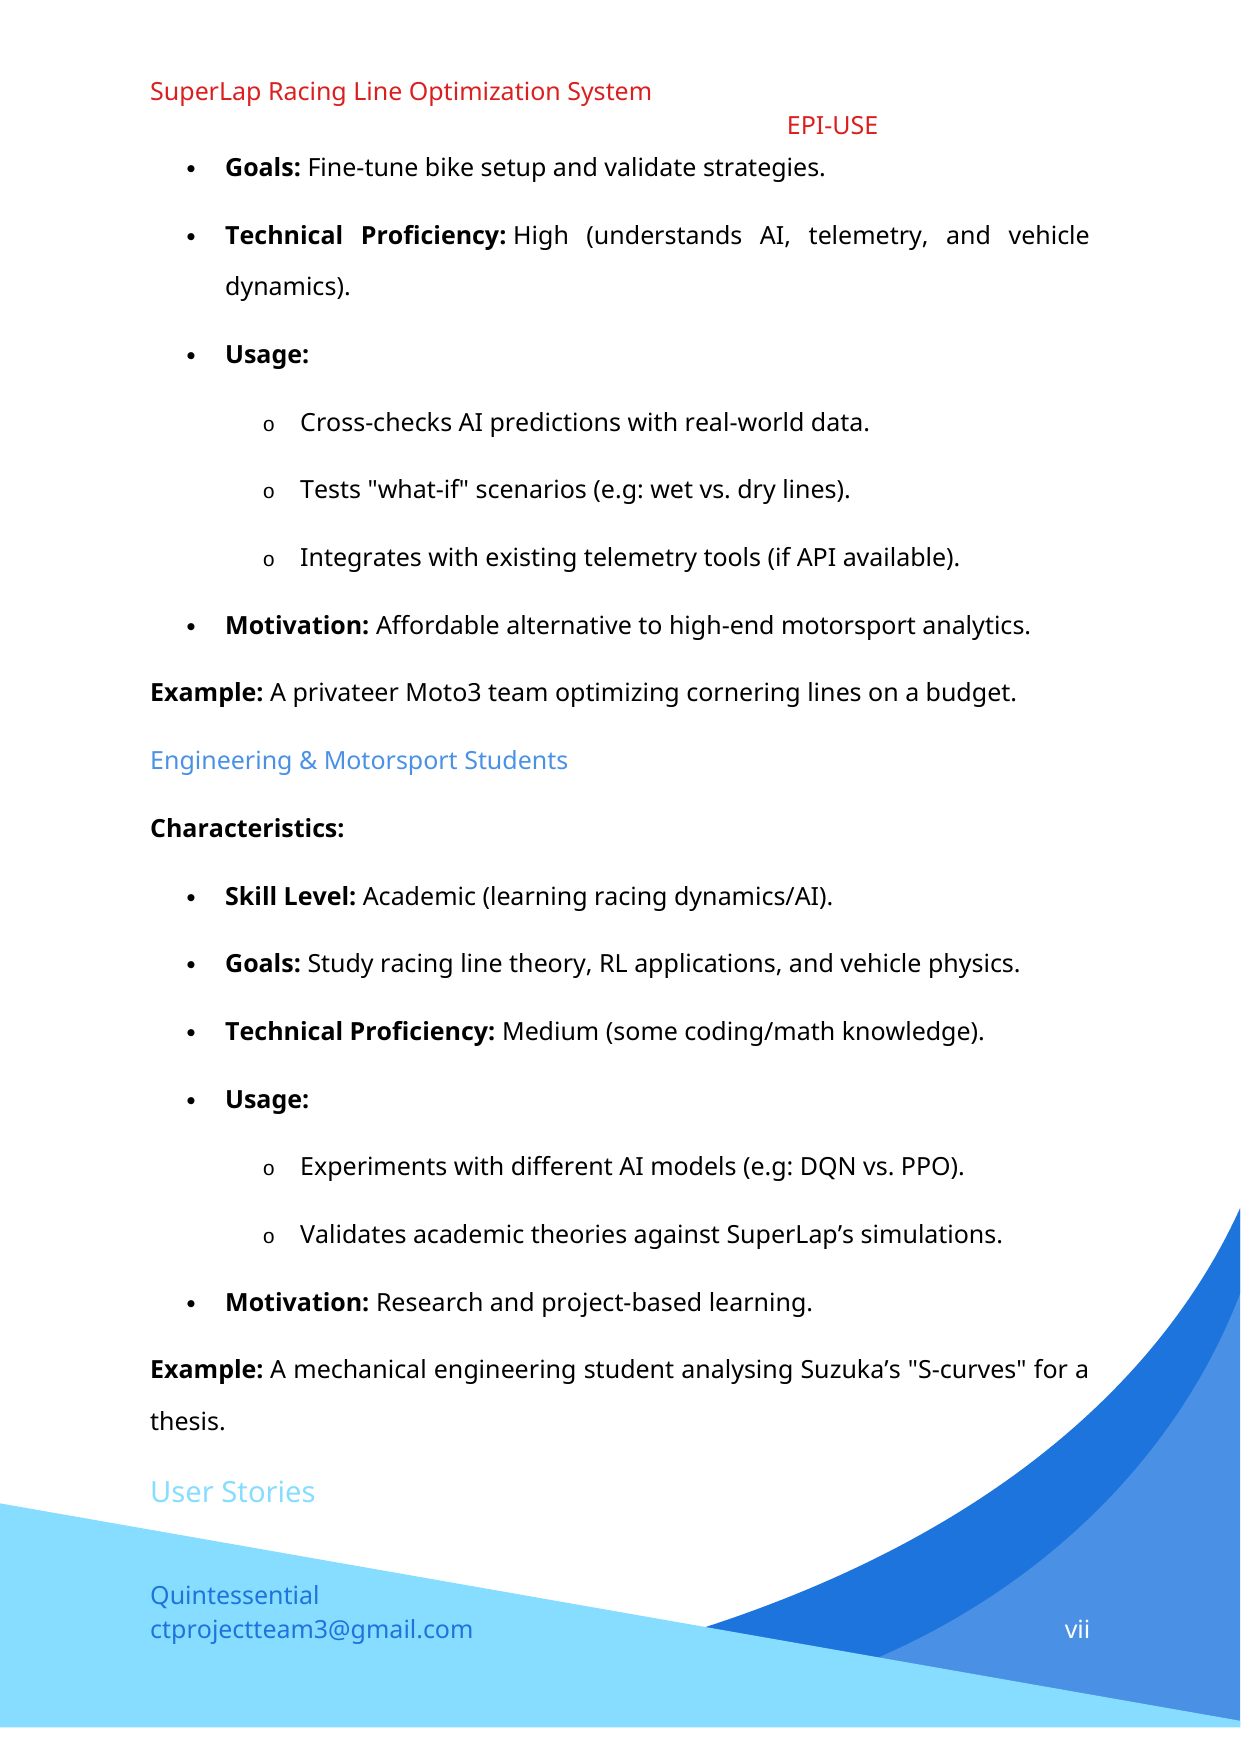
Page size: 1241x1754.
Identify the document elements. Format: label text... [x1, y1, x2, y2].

text Example: A mechanical engineering student analysing Suzuka’s "S-curves" for a thesis. [150, 1352, 1090, 1437]
text Engineering & Motorsport Students [150, 743, 1090, 777]
list Technical Proficiency: Medium (some coding/math knowledge). [187, 1013, 1090, 1048]
list Usage: [187, 336, 1090, 371]
list Experiments with different AI models (e.g: DQN vs. PPO). [262, 1149, 1090, 1183]
list Technical Proficiency: High (understands AI, telemetry, and vehicle dynamics). [187, 218, 1090, 303]
list Usage: [187, 1081, 1090, 1115]
list Goals: Fine-tune bike setup and validate strategies. [187, 150, 1090, 184]
list Validates academic theories against SuperLap’s simulations. [262, 1217, 1090, 1251]
list Cross-checks AI predictions with real-world data. [262, 404, 1090, 438]
text Example: A privateer Moto3 team optimizing cornering lines on a budget. [150, 675, 1090, 709]
list Tests "what-if" scenarios (e.g: wet vs. dry lines). [262, 472, 1090, 506]
list Goals: Study racing line theory, RL applications, and vehicle physics. [187, 946, 1090, 980]
text User Stories [150, 1471, 1090, 1511]
list Motivation: Research and project-based learning. [187, 1284, 1090, 1318]
list Integrates with existing telemetry tools (if API available). [262, 539, 1090, 574]
list Motivation: Affordable alternative to high-end motorsport analytics. [187, 607, 1090, 641]
text Characteristics: [150, 810, 1090, 844]
list Skill Level: Academic (learning racing dynamics/AI). [187, 878, 1090, 912]
